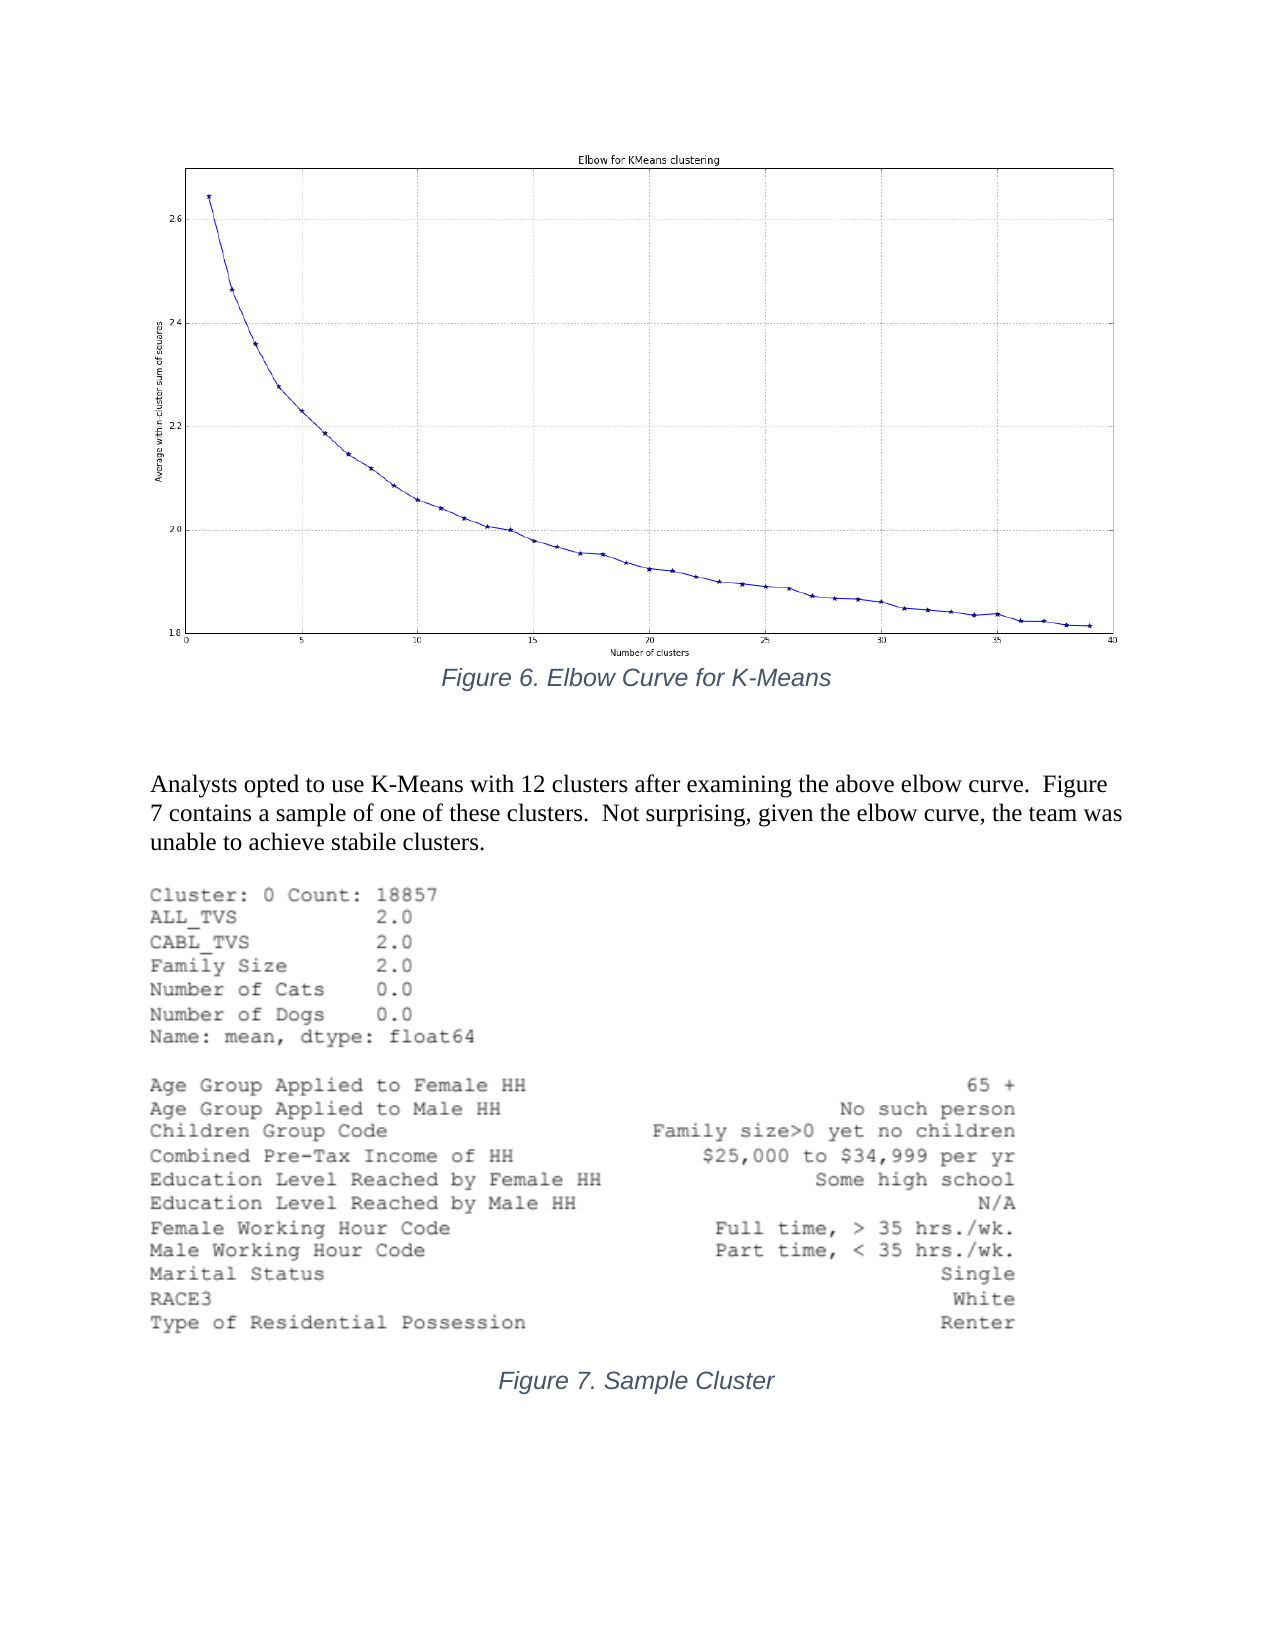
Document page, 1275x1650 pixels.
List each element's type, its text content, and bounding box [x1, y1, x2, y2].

text Figure 6. Elbow Curve for K-Means [150, 662, 1125, 691]
picture [150, 150, 1123, 663]
text Analysts opted to use K-Means with 12 clusters after examining the above elbow curve. Figure 7 contains a sample of one of these clusters. Not surprising, given the elbow curve, the team was unable to achieve stabile clusters. [150, 769, 1125, 856]
text Figure 7. Sample Cluster [150, 1366, 1125, 1394]
